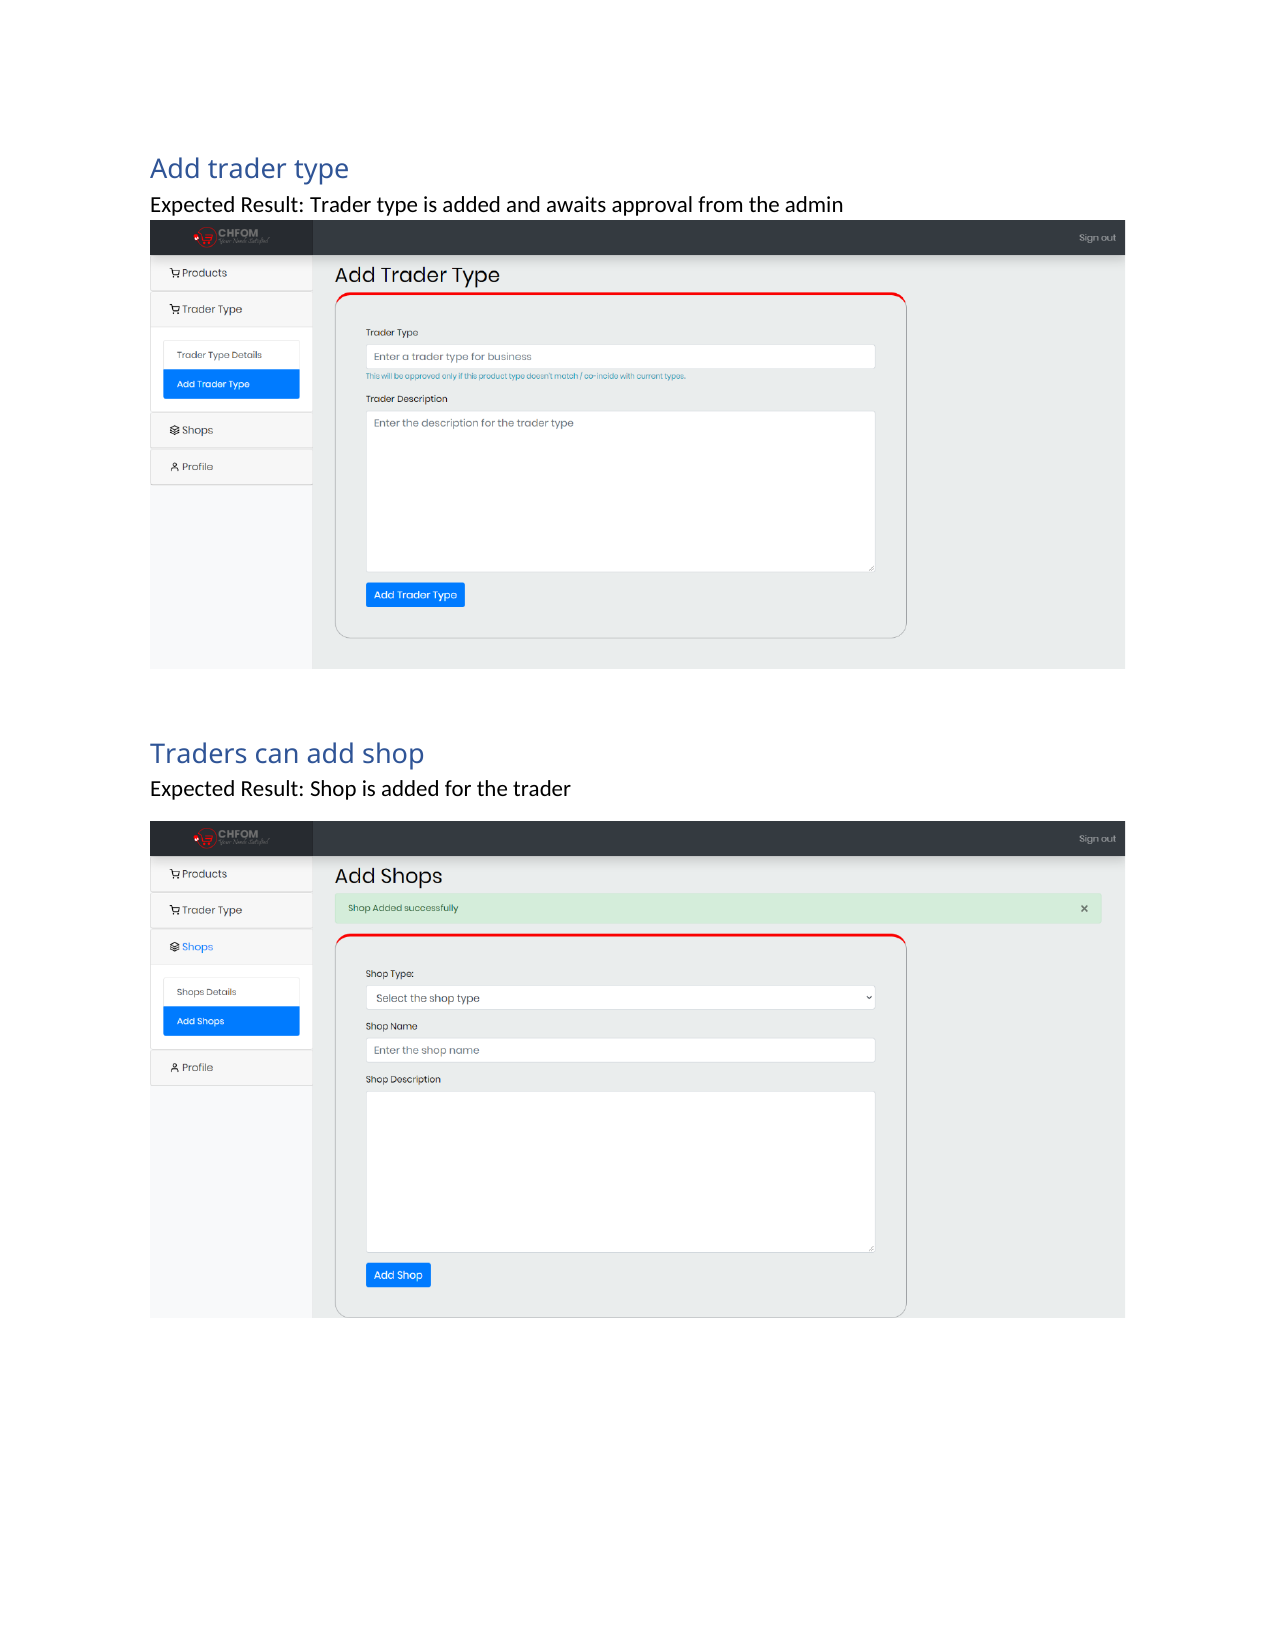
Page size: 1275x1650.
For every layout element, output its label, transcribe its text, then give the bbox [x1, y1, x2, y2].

text Expected Result: Shop is added for the trader [150, 774, 1125, 802]
text Expected Result: Trader type is added and awaits approval from the admin [150, 190, 1125, 220]
subtitle Add trader type [150, 150, 1125, 187]
subtitle Traders can add shop [150, 734, 1125, 771]
picture [150, 220, 1125, 669]
picture [150, 821, 1125, 1318]
